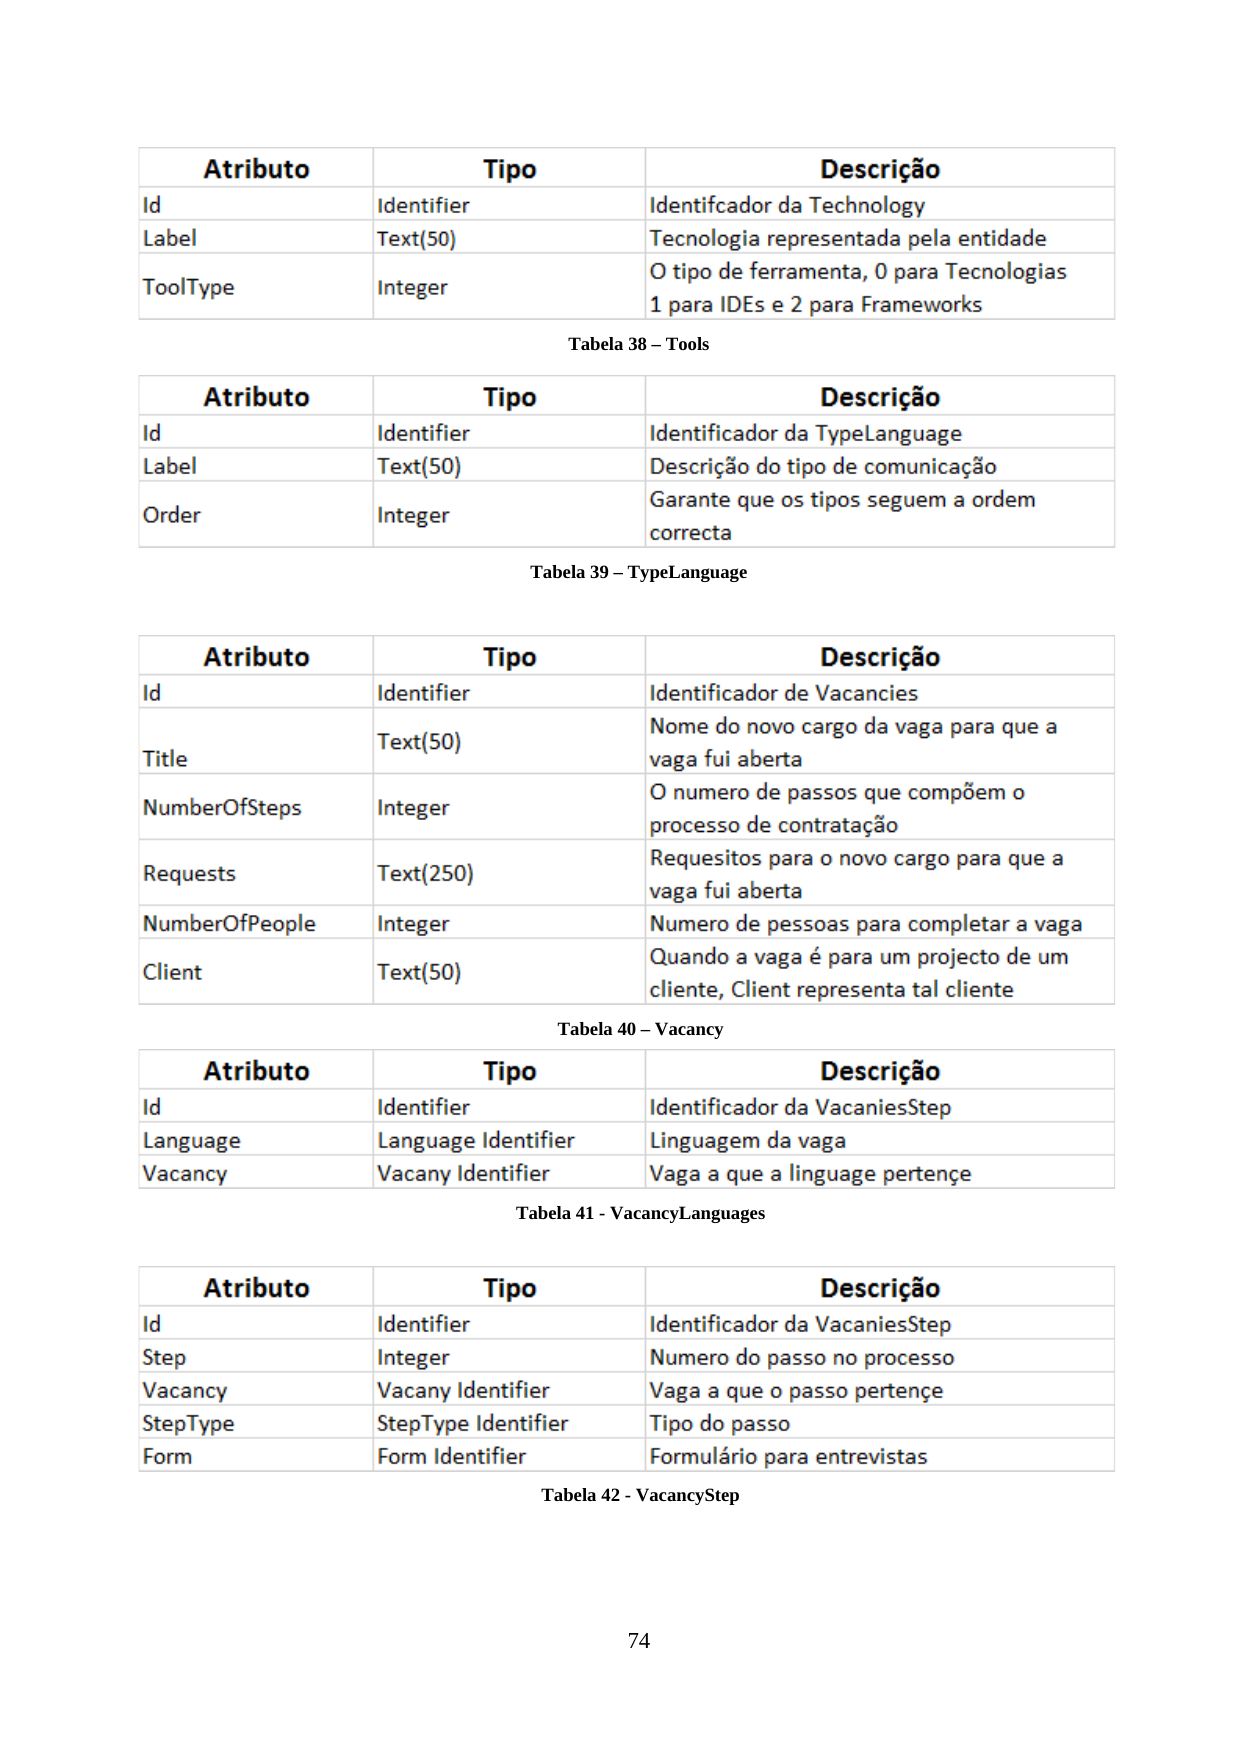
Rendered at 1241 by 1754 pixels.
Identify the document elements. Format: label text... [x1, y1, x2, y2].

picture [138, 635, 1116, 1005]
picture [138, 1049, 1116, 1189]
text Tabela 41 - VacancyLanguages [177, 1202, 1063, 1223]
picture [138, 375, 1116, 548]
text Tabela 40 – Vacancy [177, 1017, 1063, 1039]
picture [138, 147, 1116, 320]
text Tabela 42 - VacancyStep [177, 1484, 1063, 1506]
picture [138, 1266, 1116, 1472]
